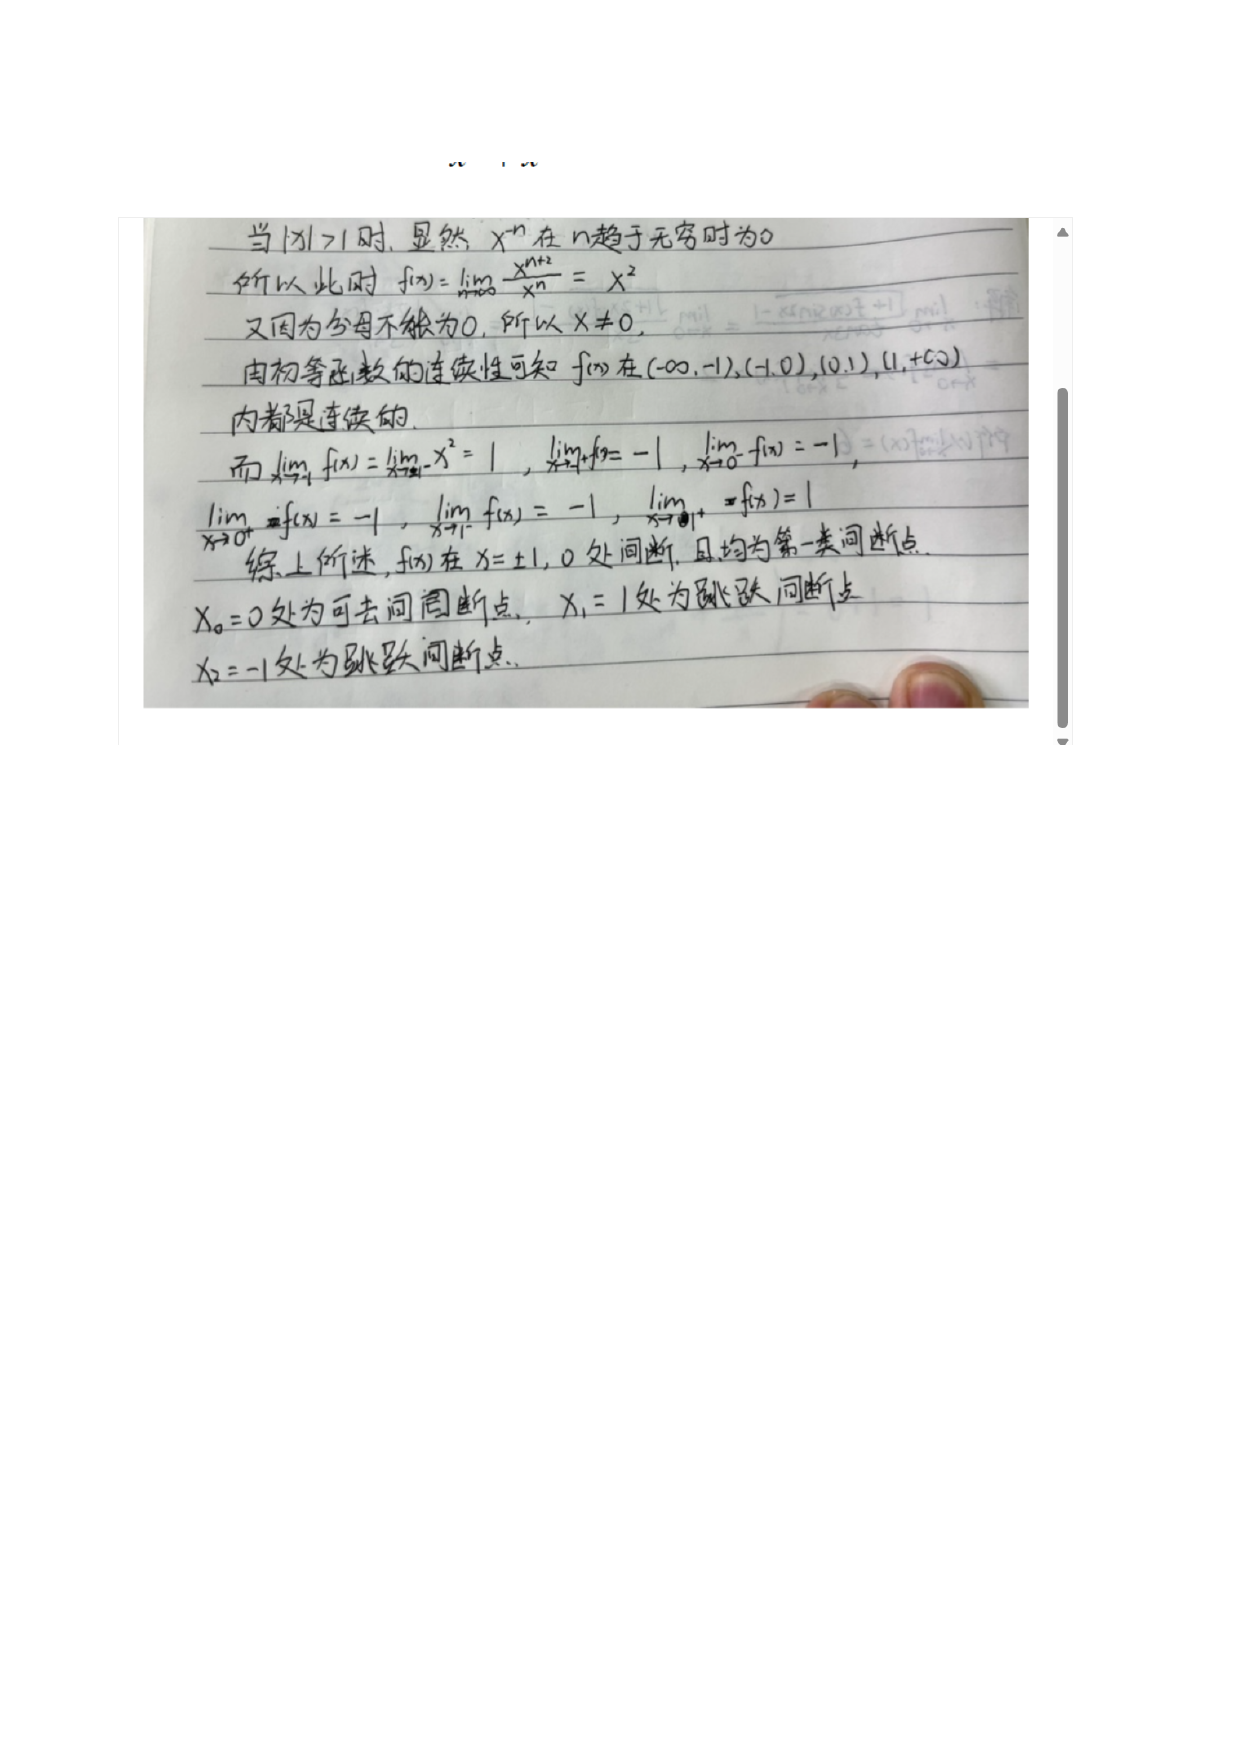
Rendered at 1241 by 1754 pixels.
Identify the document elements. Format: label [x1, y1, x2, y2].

picture [112, 162, 1128, 745]
